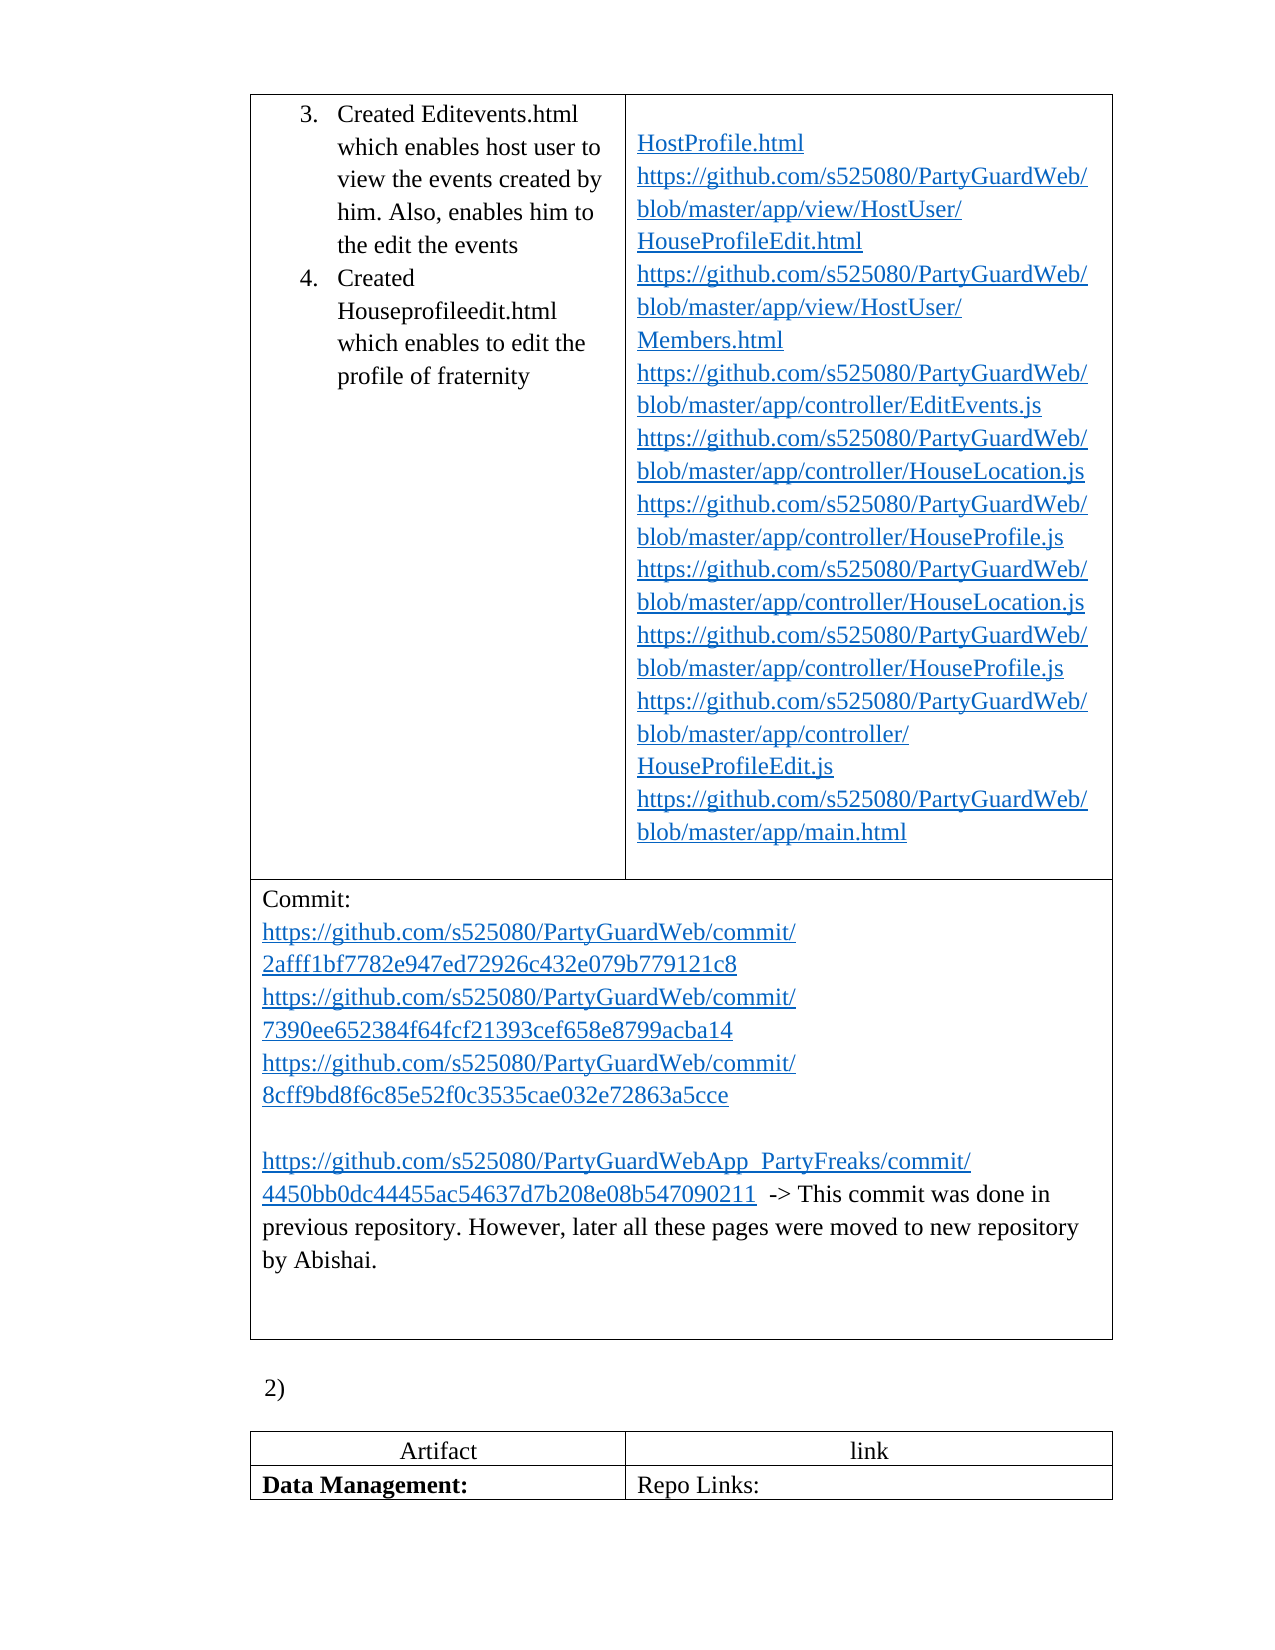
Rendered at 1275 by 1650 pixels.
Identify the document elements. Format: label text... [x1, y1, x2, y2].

list 2) [264, 1369, 1125, 1402]
table_header Artifact [251, 1432, 625, 1465]
table_cell Commit: https://github.com/s525080/PartyGuardWeb/commit/2afff1bf7782e947ed72926c432e079b779121c8 https://github.com/s525080/PartyGuardWeb/commit/7390ee652384f64fcf21393cef658e8799acba14 https://github.com/s525080/PartyGuardWeb/commit/8cff9bd8f6c85e52f0c3535cae032e72863a5cce https://github.com/s525080/PartyGuardWebApp_PartyFreaks/commit/4450bb0dc44455ac54637d7b208e08b547090211 -> This commit was done in previous repository. However, later all these pages were moved to new repository by Abishai. [251, 880, 1112, 1339]
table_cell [251, 1466, 625, 1499]
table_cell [626, 1466, 1112, 1499]
table_header link [626, 1432, 1112, 1465]
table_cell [251, 95, 625, 879]
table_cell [626, 95, 1112, 879]
